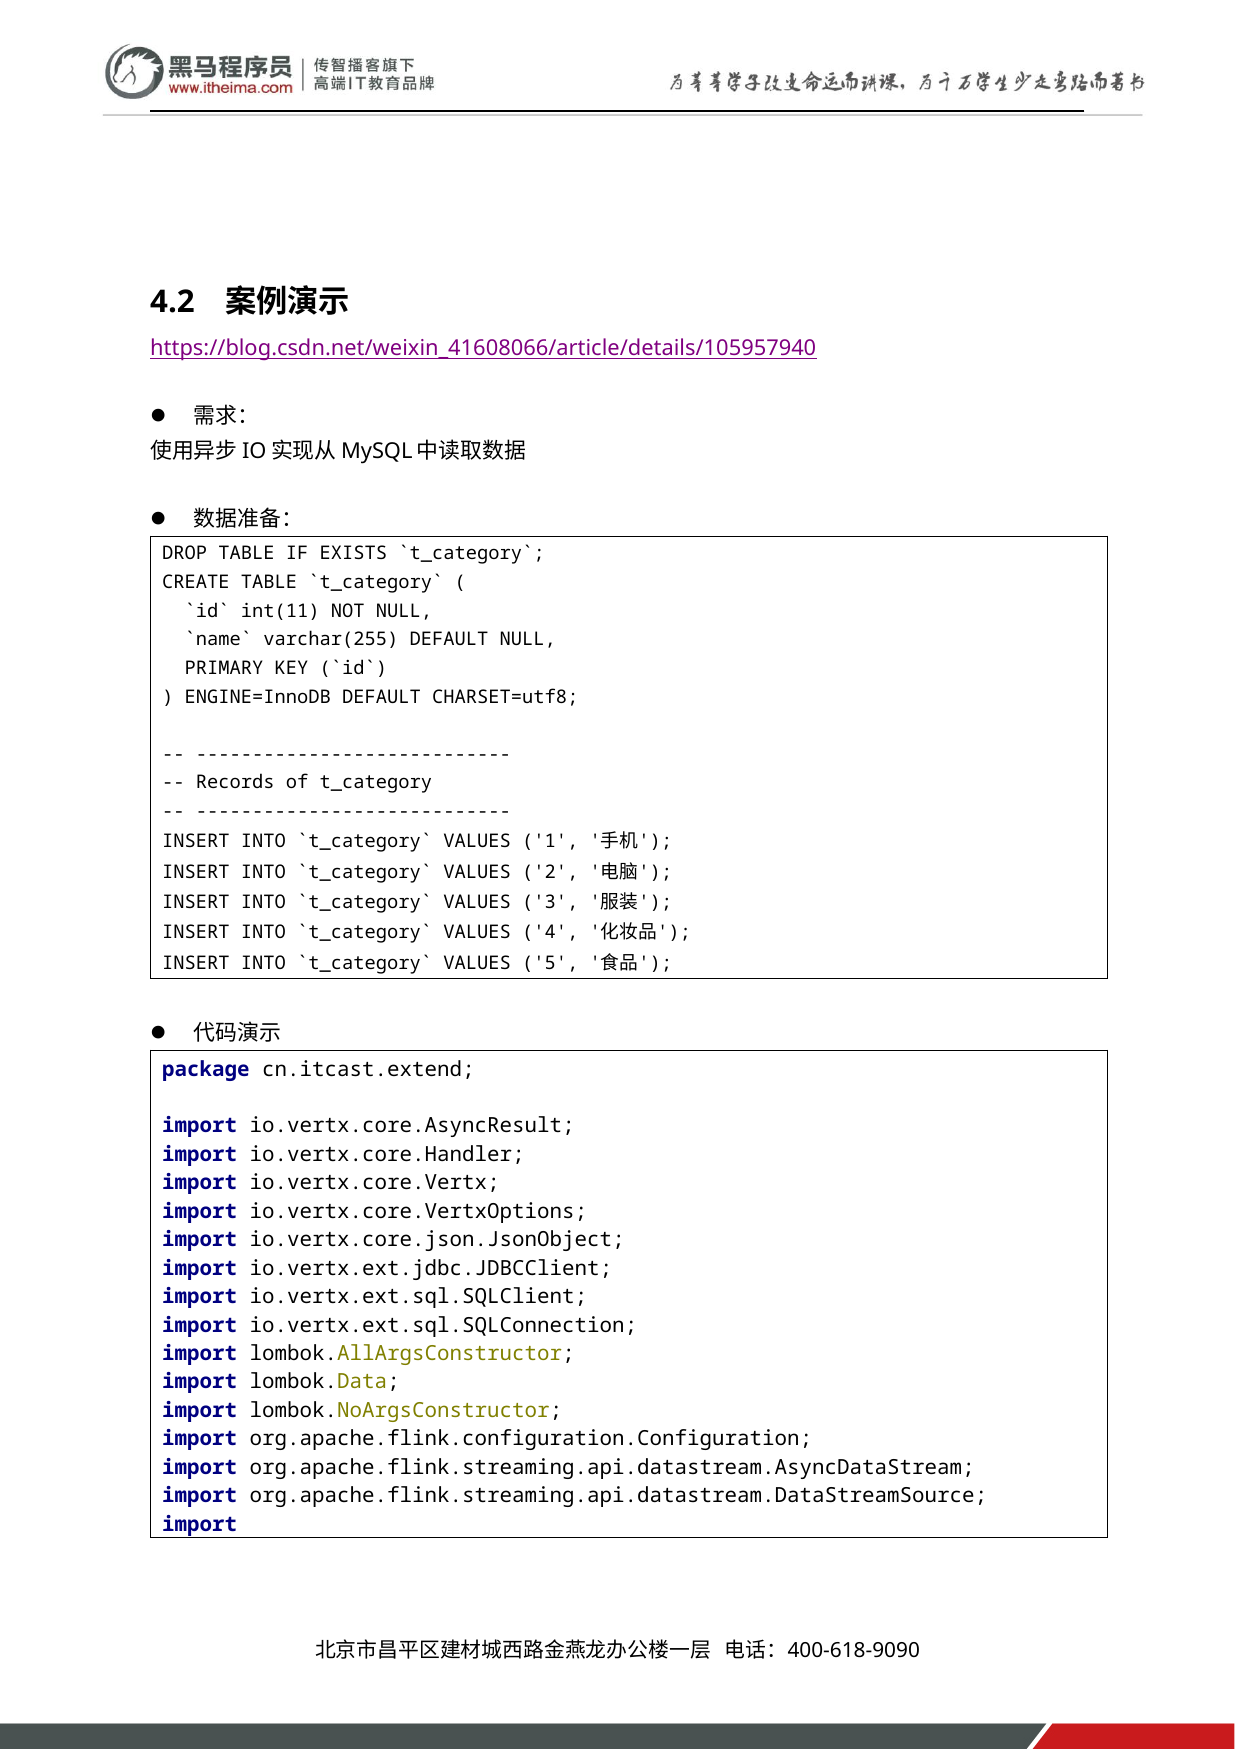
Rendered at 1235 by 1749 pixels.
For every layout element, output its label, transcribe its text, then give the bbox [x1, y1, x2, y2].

list 代码演示 [150, 1015, 1084, 1046]
picture [0, 1664, 1235, 1749]
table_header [151, 1051, 1107, 1537]
subtitle 案例演示 [150, 276, 1084, 322]
table_header DROP TABLE IF EXISTS `t_category`; CREATE TABLE `t_category` ( `id` int(11) NOT NULL, `name` varchar(255) DEFAULT NULL, PRIMARY KEY (`id`) ) ENGINE=InnoDB DEFAULT CHARSET=utf8; -- ---------------------------- -- Records of t_category -- ---------------------------- INSERT INTO `t_category` VALUES ('1', '手机'); INSERT INTO `t_category` VALUES ('2', '电脑'); INSERT INTO `t_category` VALUES ('3', '服装'); INSERT INTO `t_category` VALUES ('4', '化妆品'); INSERT INTO `t_category` VALUES ('5', '食品'); [151, 537, 1107, 978]
list 数据准备： [150, 501, 1084, 532]
text https://blog.csdn.net/weixin_41608066/article/details/105957940 [150, 332, 1084, 362]
list 需求： [150, 398, 1084, 430]
picture [0, 0, 1235, 123]
list 使用异步IO实现从MySQL中读取数据 [150, 433, 1084, 465]
